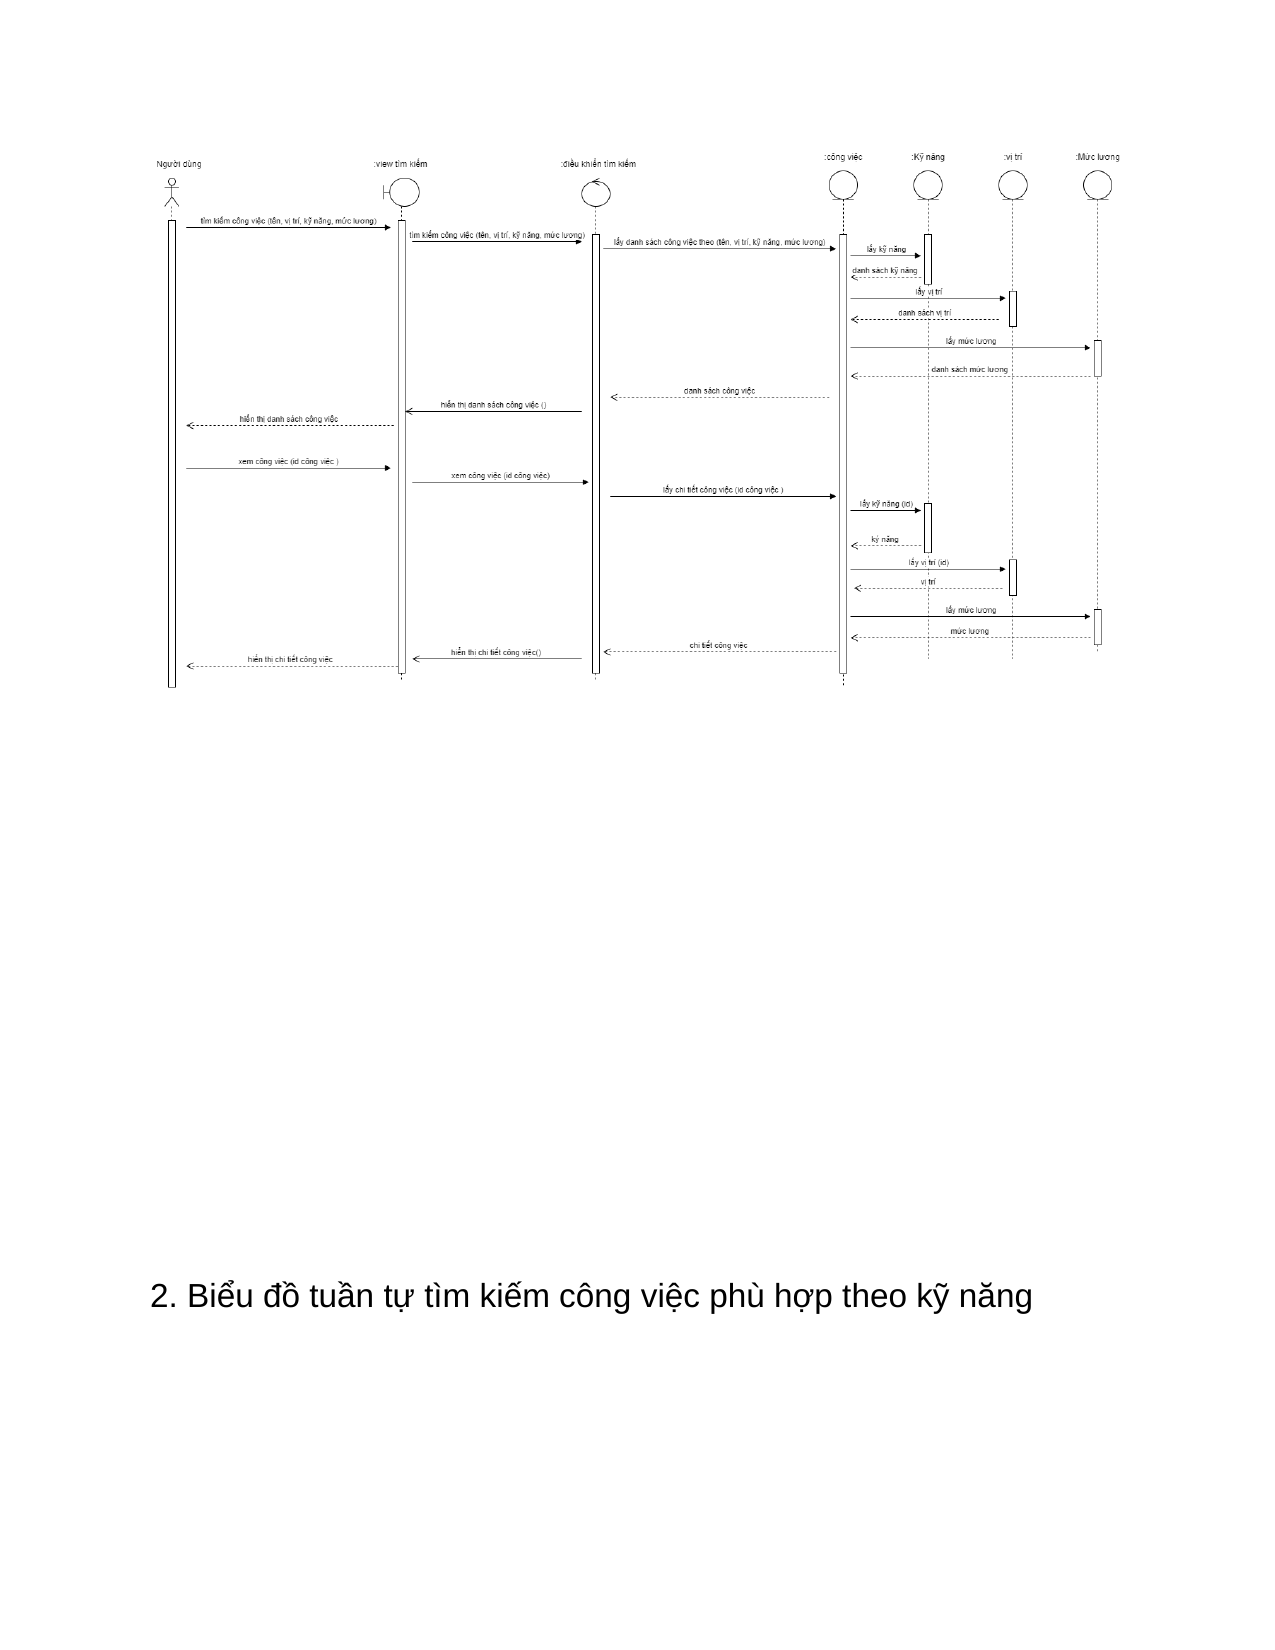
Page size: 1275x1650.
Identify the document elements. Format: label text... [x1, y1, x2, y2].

text 2. Biểu đồ tuần tự tìm kiếm công việc phù hợp theo kỹ năng [150, 1276, 1125, 1314]
picture [150, 150, 1125, 688]
